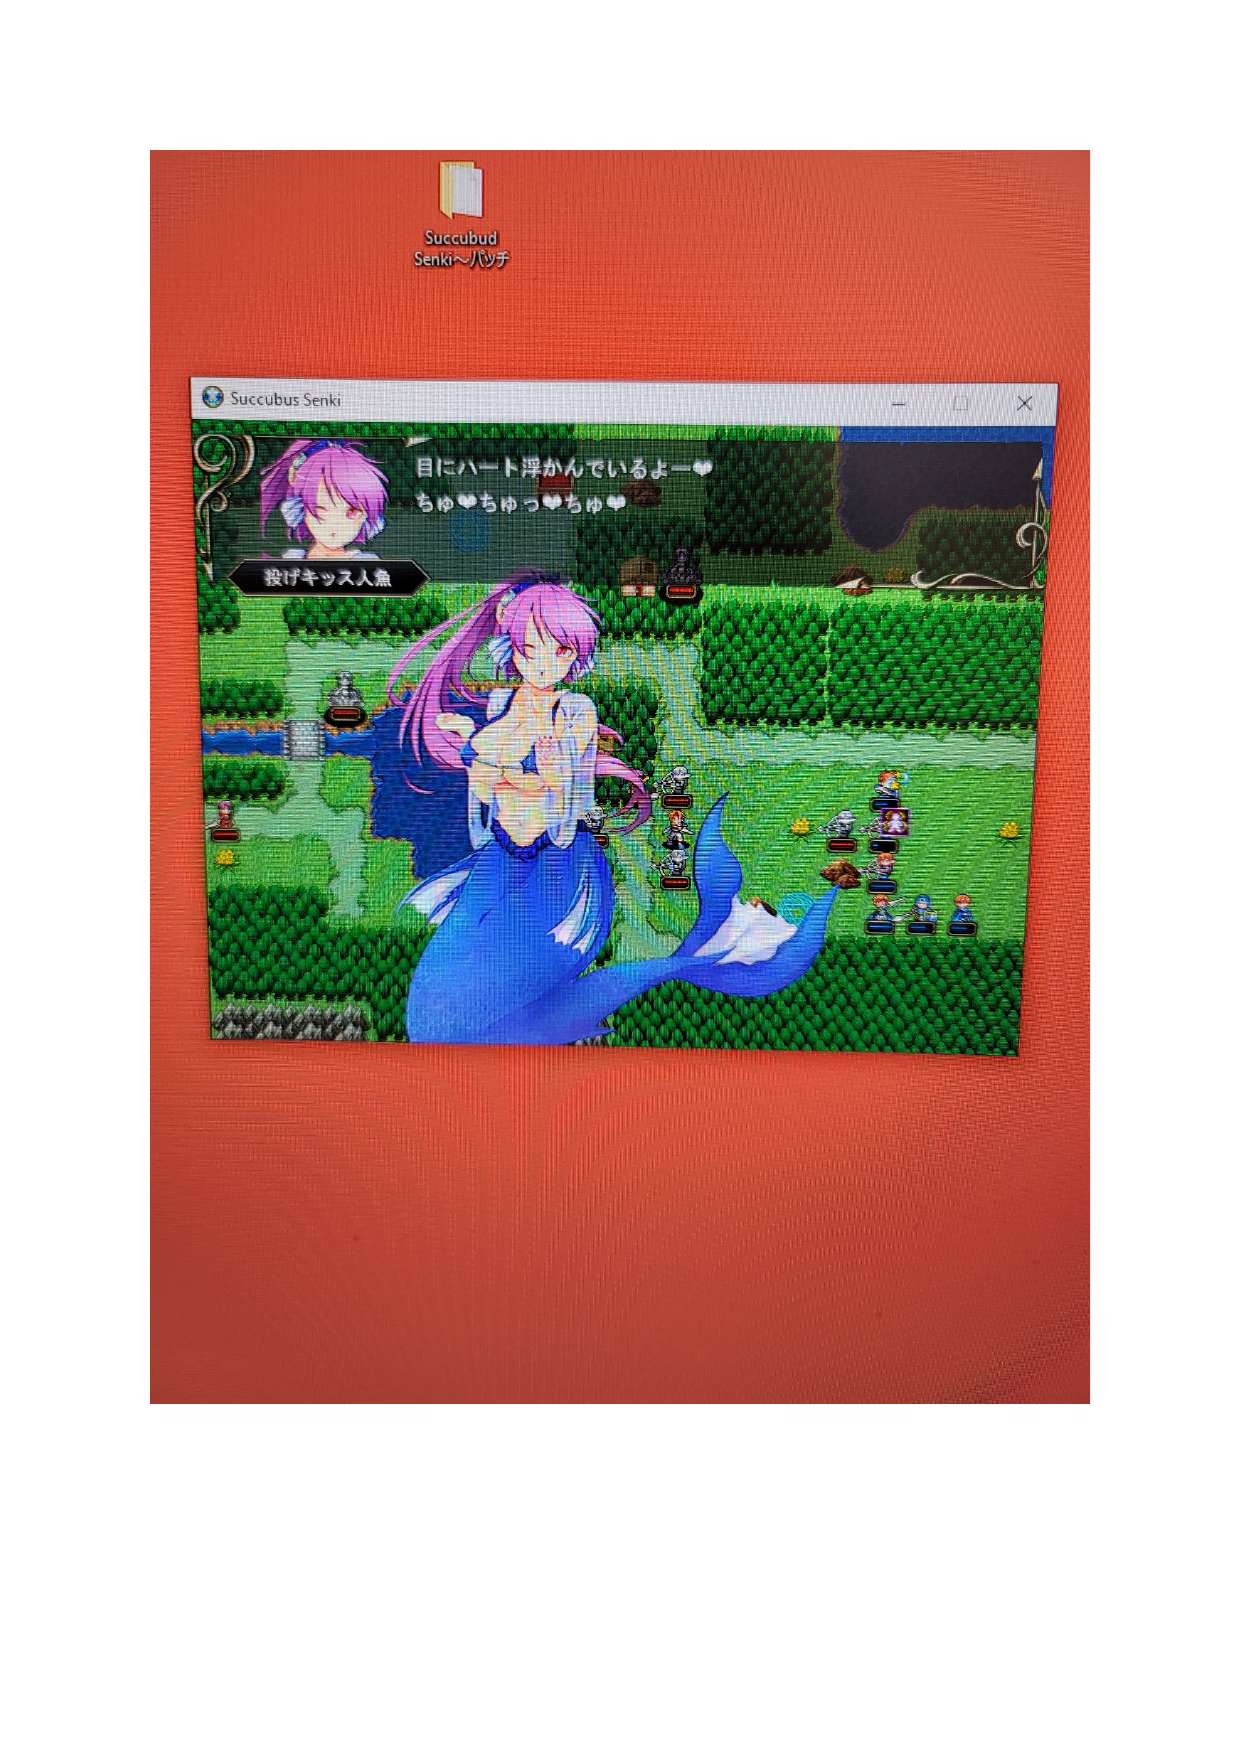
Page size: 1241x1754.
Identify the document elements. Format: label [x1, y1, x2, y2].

picture [150, 150, 1091, 1404]
